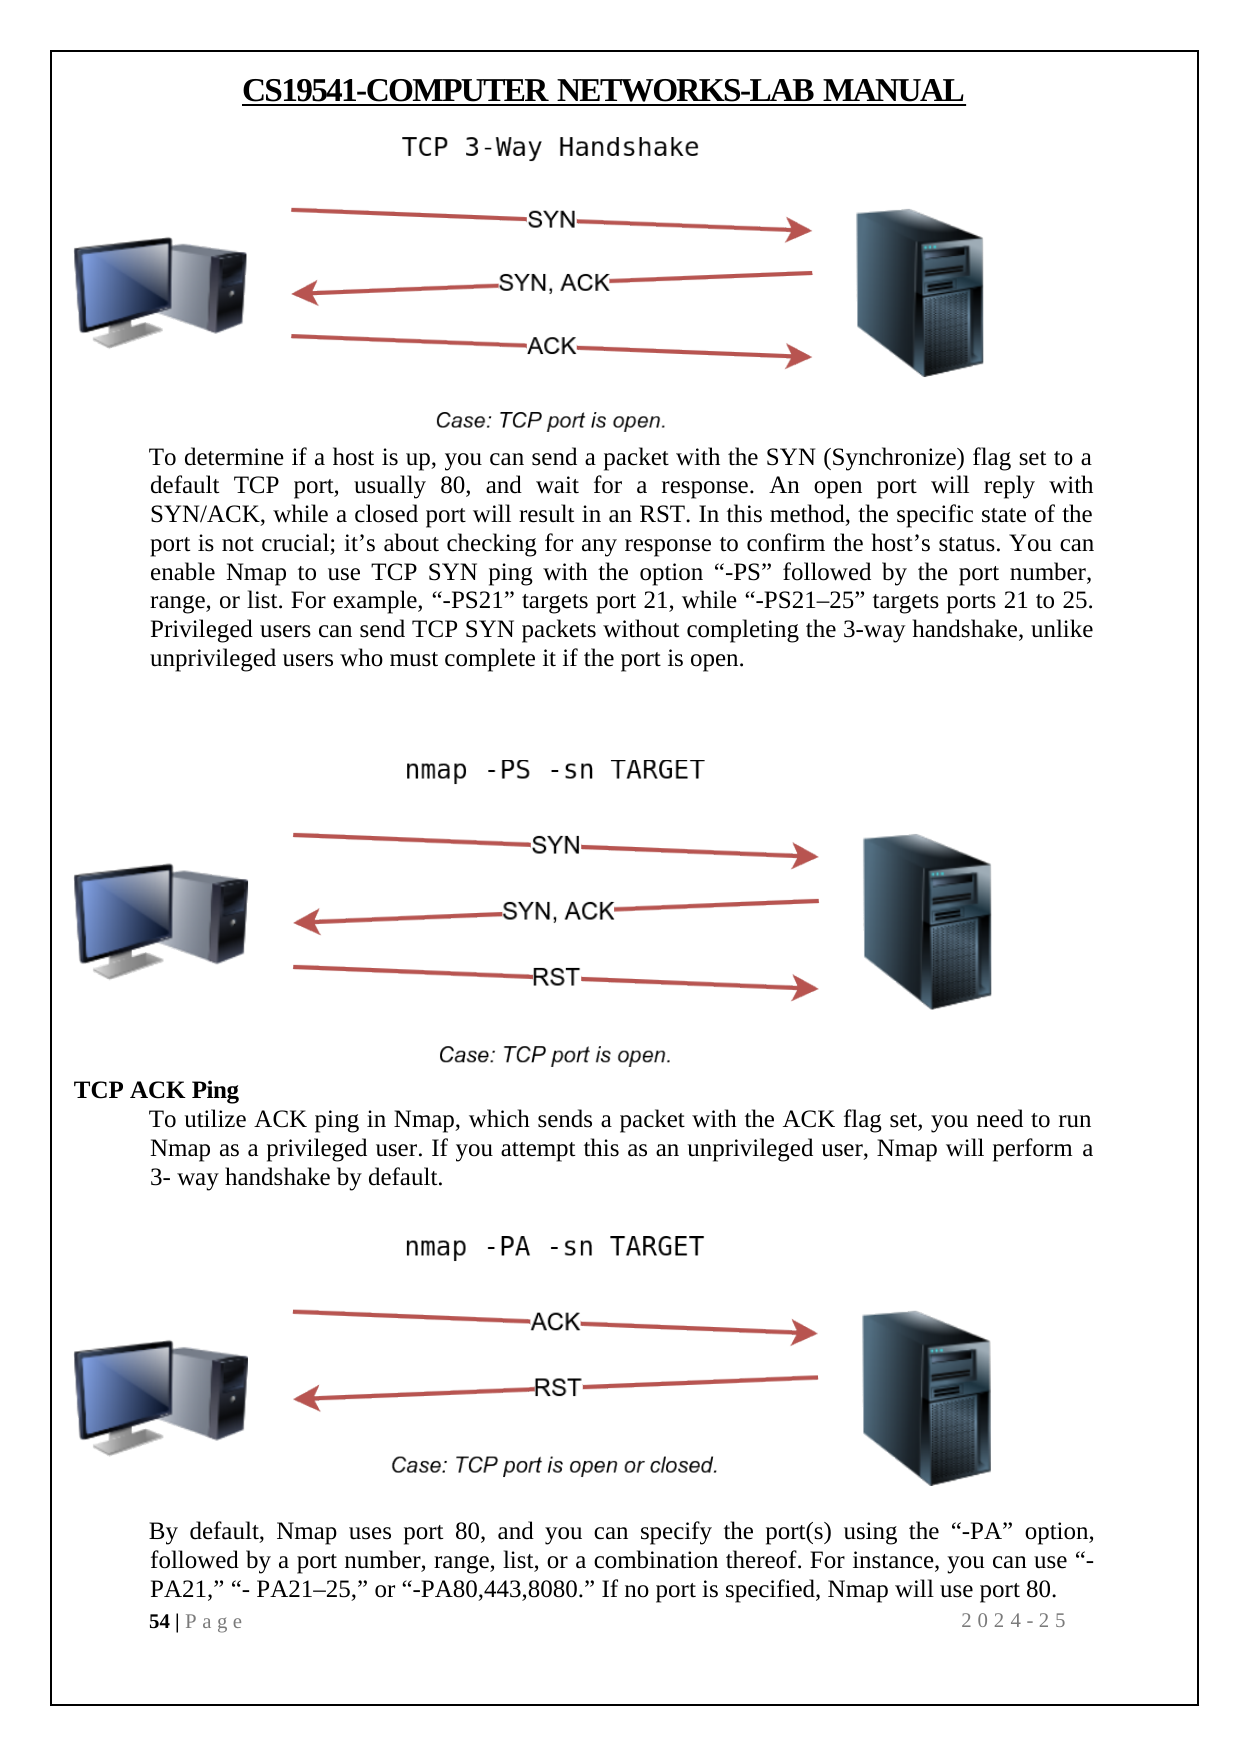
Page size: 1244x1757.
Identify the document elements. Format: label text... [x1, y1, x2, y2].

text By default, Nmap uses port 80, and you can specify the port(s) using the “-PA” option, followed by a port number, range, list, or a combination thereof. For instance, you can use “- PA21,” “- PA21–25,” or “-PA80,443,8080.” If no port is specified, Nmap will use port 80. [149, 1516, 1095, 1602]
text To determine if a host is up, you can send a packet with the SYN (Synchronize) flag set to a default TCP port, usually 80, and wait for a response. An open port will reply with SYN/ACK, while a closed port will result in an RST. In this method, the specific state of the port is not crucial; it’s about checking for any response to confirm the host’s status. You can enable Nmap to use TCP SYN ping with the option “-PS” followed by the port number, range, or list. For example, “-PS21” targets port 21, while “-PS21–25” targets ports 21 to 25. Privileged users can send TCP SYN packets without completing the 3-way handshake, unlike unprivileged users who must complete it if the port is open. [149, 442, 1094, 672]
text To utilize ACK ping in Nmap, which sends a packet with the ACK flag set, you need to run Nmap as a privileged user. If you attempt this as an unprivileged user, Nmap will perform a 3- way handshake by default. [149, 1104, 1093, 1191]
picture [73, 1236, 991, 1486]
picture [73, 137, 984, 432]
picture [73, 760, 992, 1067]
